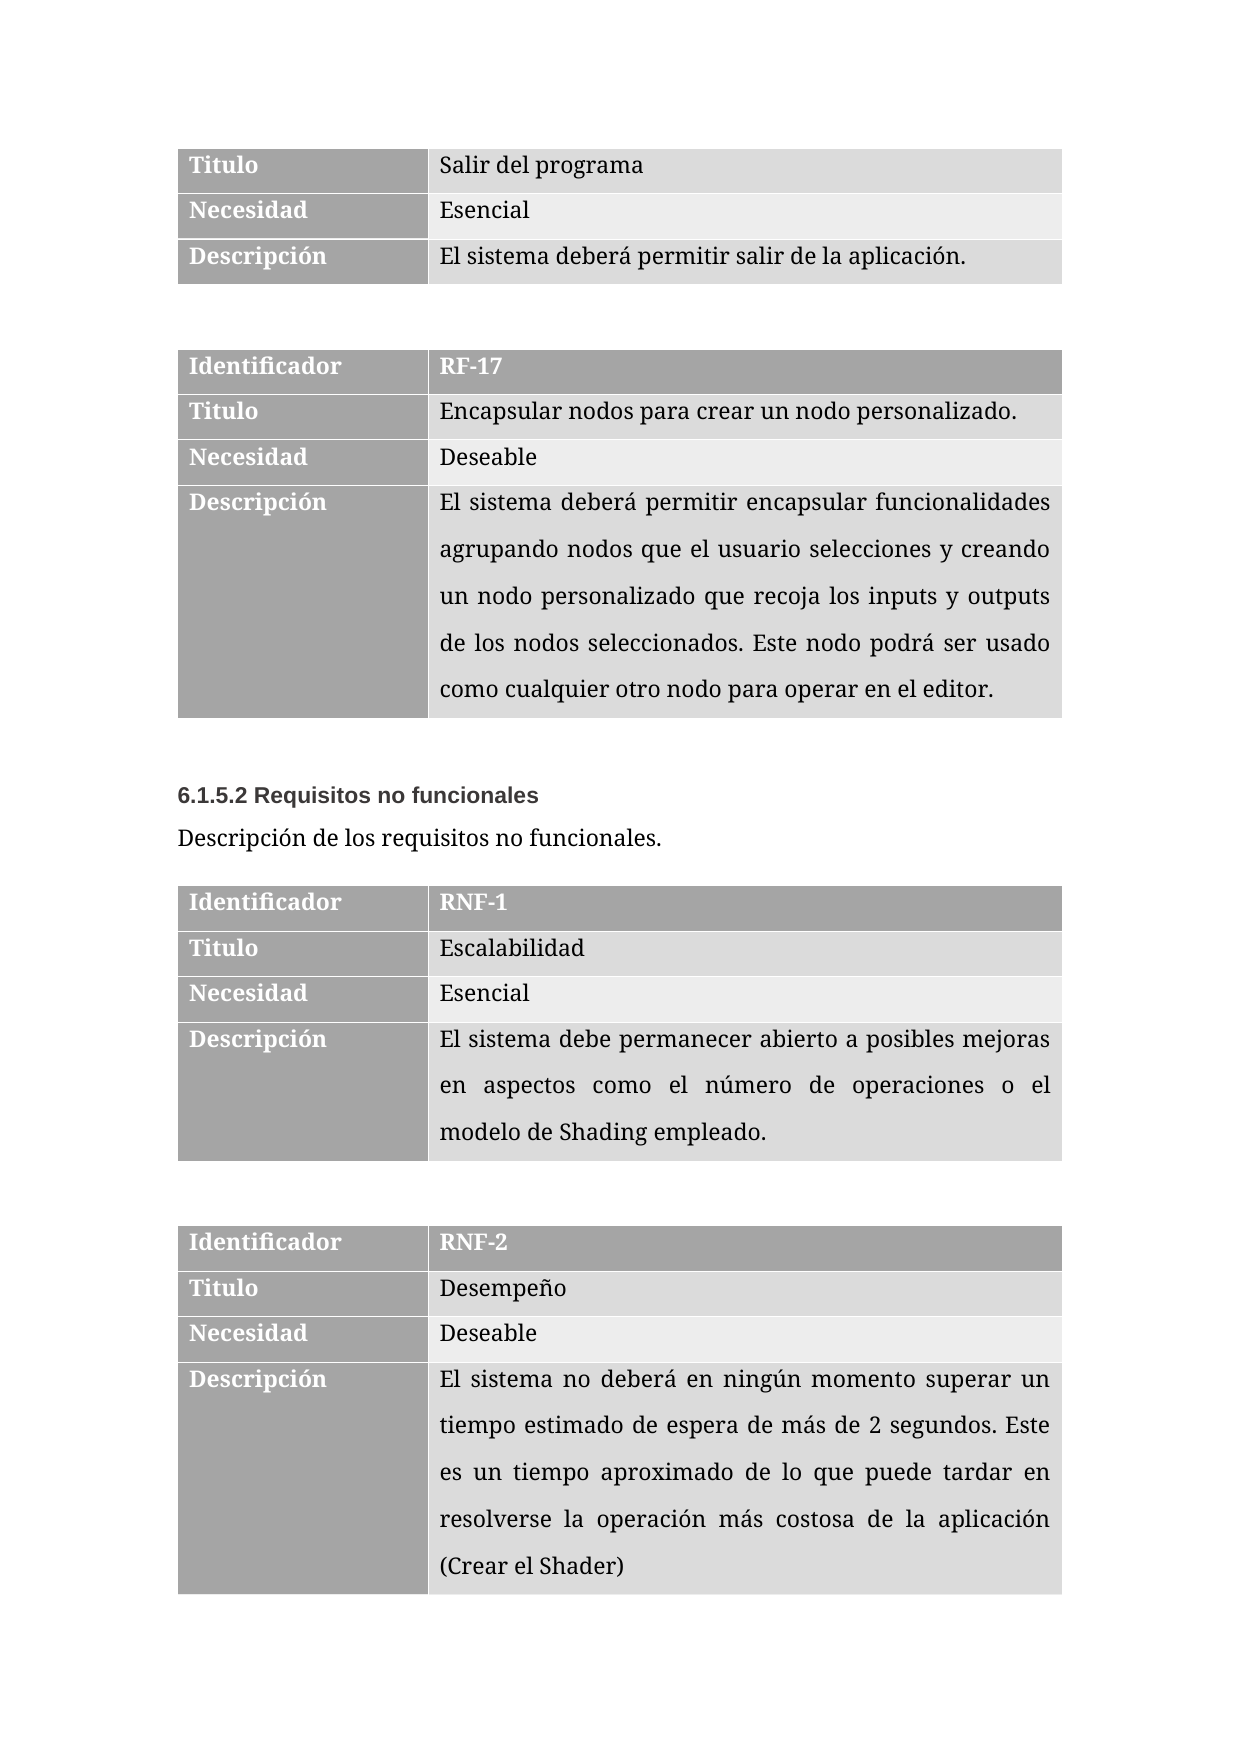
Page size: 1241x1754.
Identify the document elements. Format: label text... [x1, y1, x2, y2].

text Descripción de los requisitos no funcionales. [177, 822, 1063, 853]
table_cell El sistema deberá permitir encapsular funcionalidades agrupando nodos que el usuario selecciones y creando un nodo personalizado que recoja los inputs y outputs de los nodos seleccionados. Este nodo podrá ser usado como cualquier otro nodo para operar en el editor. [429, 486, 1062, 718]
table_cell Descripción [178, 240, 428, 284]
table_cell El sistema deberá permitir salir de la aplicación. [429, 240, 1062, 284]
table_cell Descripción [178, 1363, 428, 1594]
table_cell Esencial [429, 977, 1062, 1022]
table_cell Descripción [178, 486, 428, 718]
subtitle Requisitos no funcionales [177, 782, 1063, 809]
table_header Identificador [178, 1226, 428, 1271]
table_cell Titulo [178, 932, 428, 976]
table_cell Titulo [178, 149, 428, 193]
table_cell Descripción [178, 1023, 428, 1161]
table_cell Necesidad [178, 977, 428, 1022]
table_header RNF-2 [429, 1226, 1062, 1271]
table_cell Necesidad [178, 440, 428, 485]
table_cell El sistema debe permanecer abierto a posibles mejoras en aspectos como el número de operaciones o el modelo de Shading empleado. [429, 1023, 1062, 1161]
table_cell Desempeño [429, 1272, 1062, 1316]
table_header Identificador [178, 886, 428, 931]
table_cell Escalabilidad [429, 932, 1062, 976]
table_cell El sistema no deberá en ningún momento superar un tiempo estimado de espera de más de 2 segundos. Este es un tiempo aproximado de lo que puede tardar en resolverse la operación más costosa de la aplicación (Crear el Shader) [429, 1363, 1062, 1594]
table_cell Necesidad [178, 194, 428, 238]
table_cell Deseable [429, 1317, 1062, 1362]
table_cell Encapsular nodos para crear un nodo personalizado. [429, 395, 1062, 439]
table_header RF-17 [429, 350, 1062, 394]
table_cell Salir del programa [429, 149, 1062, 193]
table_cell Titulo [178, 1272, 428, 1316]
table_cell Deseable [429, 440, 1062, 485]
table_cell Esencial [429, 194, 1062, 238]
table_cell Necesidad [178, 1317, 428, 1362]
table_header RNF-1 [429, 886, 1062, 931]
table_header Identificador [178, 350, 428, 394]
table_cell Titulo [178, 395, 428, 439]
